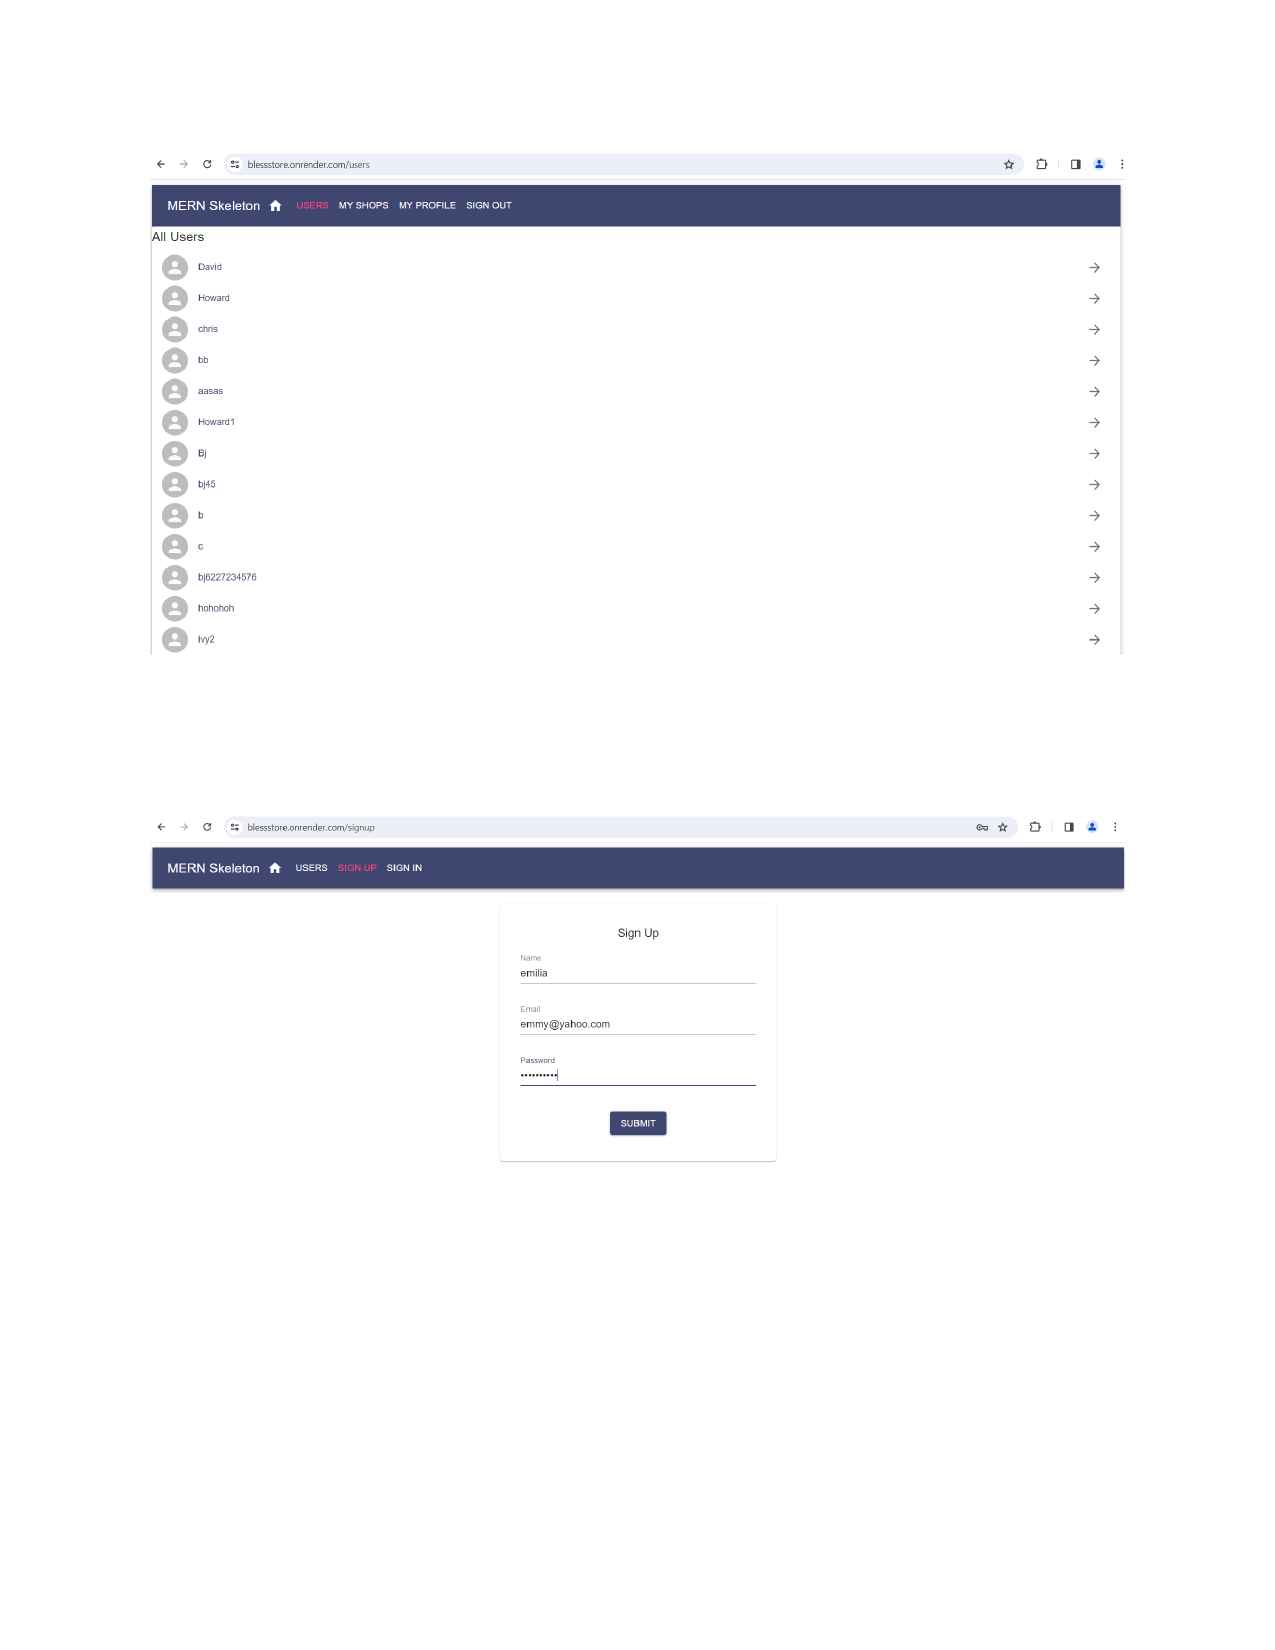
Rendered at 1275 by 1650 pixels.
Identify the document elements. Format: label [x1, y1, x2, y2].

picture [150, 150, 1125, 655]
picture [150, 813, 1125, 1312]
